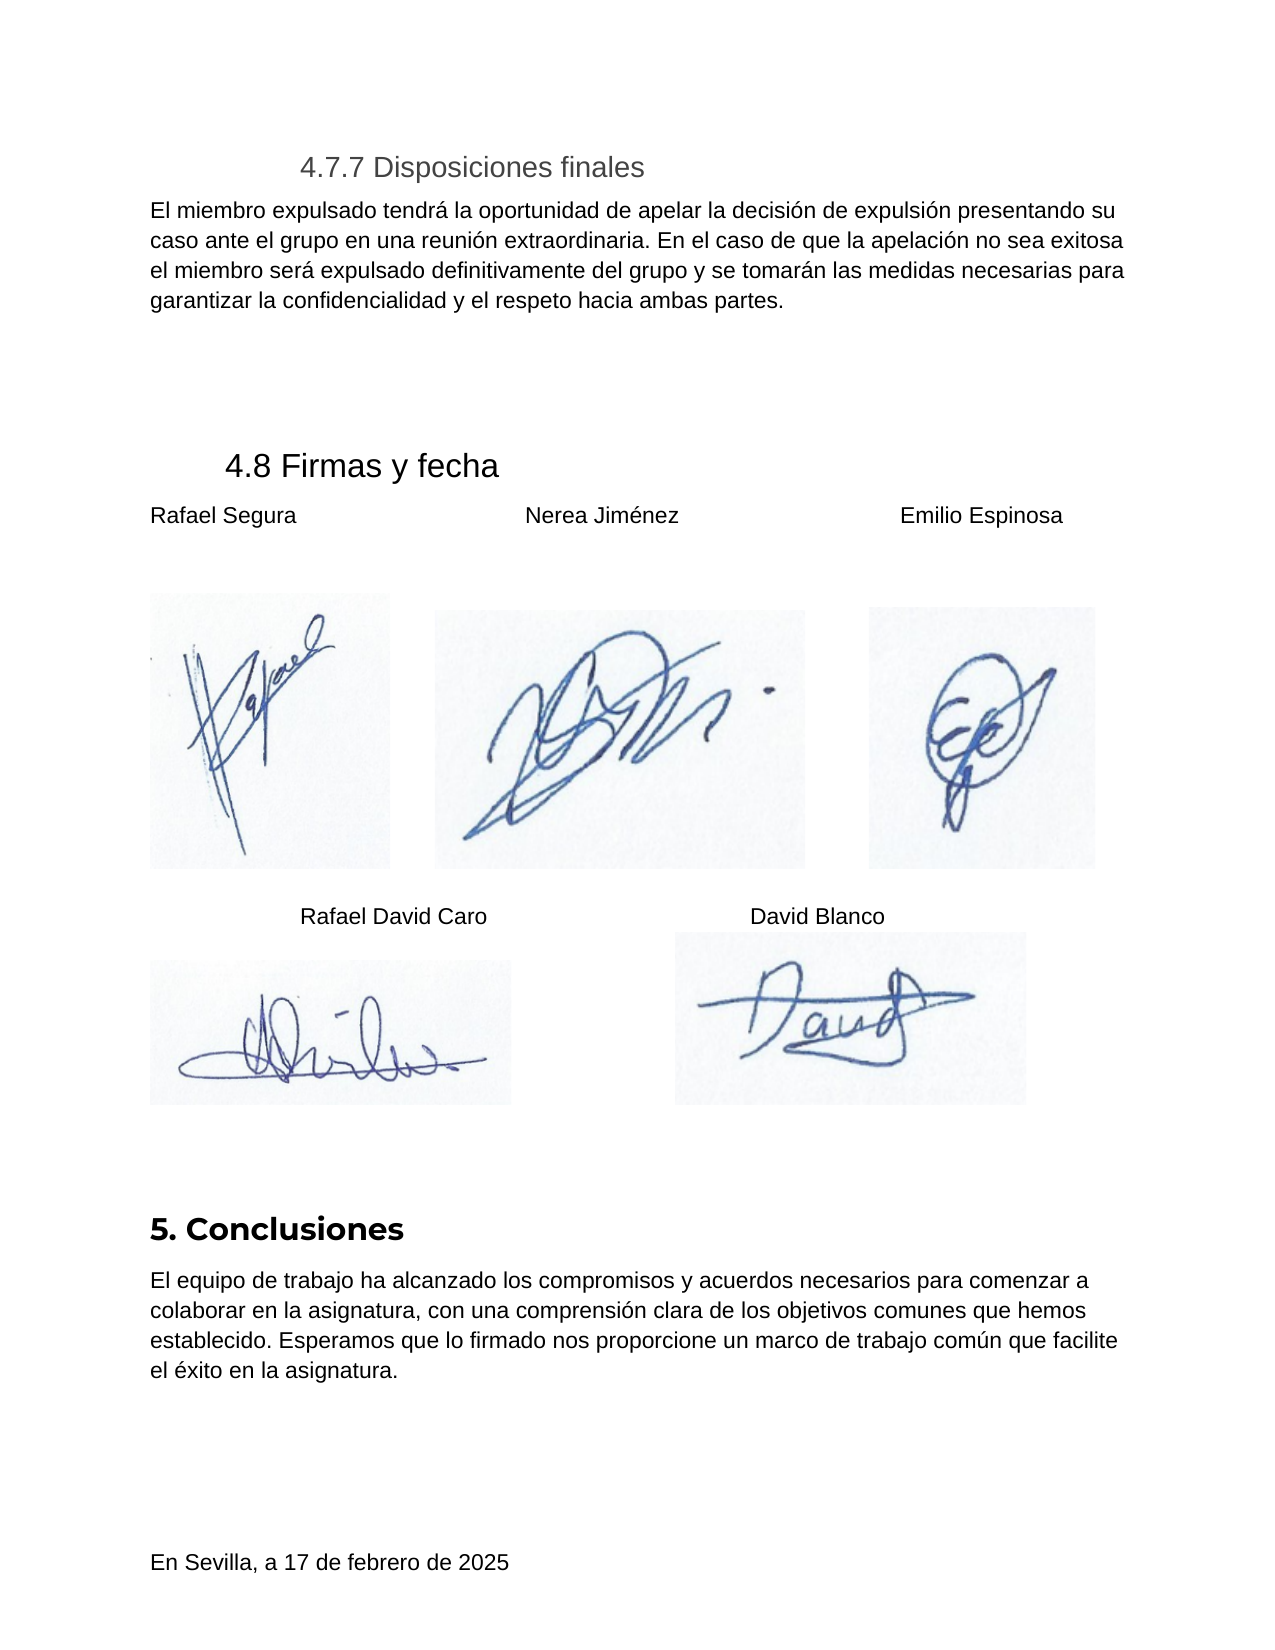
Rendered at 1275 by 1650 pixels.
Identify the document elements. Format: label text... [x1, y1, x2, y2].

subtitle 4.8 Firmas y fecha [150, 446, 1125, 484]
text El equipo de trabajo ha alcanzado los compromisos y acuerdos necesarios para comenzar a colaborar en la asignatura, con una comprensión clara de los objetivos comunes que hemos establecido. Esperamos que lo firmado nos proporcione un marco de trabajo común que facilite el éxito en la asignatura. [150, 1267, 1125, 1384]
picture [675, 932, 1027, 1105]
subtitle 4.7.7 Disposiciones finales [225, 150, 1125, 183]
picture [868, 607, 1096, 869]
picture [434, 610, 806, 869]
picture [150, 593, 391, 869]
text El miembro expulsado tendrá la oportunidad de apelar la decisión de expulsión presentando su caso ante el grupo en una reunión extraordinaria. En el caso de que la apelación no sea exitosa el miembro será expulsado definitivamente del grupo y se tomarán las medidas necesarias para garantizar la confidencialidad y el respeto hacia ambas partes. [150, 197, 1125, 314]
subtitle 5. Conclusiones [150, 1211, 1125, 1249]
picture [150, 960, 512, 1105]
text Rafael Segura Nerea Jiménez Emilio Espinosa [150, 502, 1125, 529]
text Rafael David Caro David Blanco [225, 903, 1125, 929]
